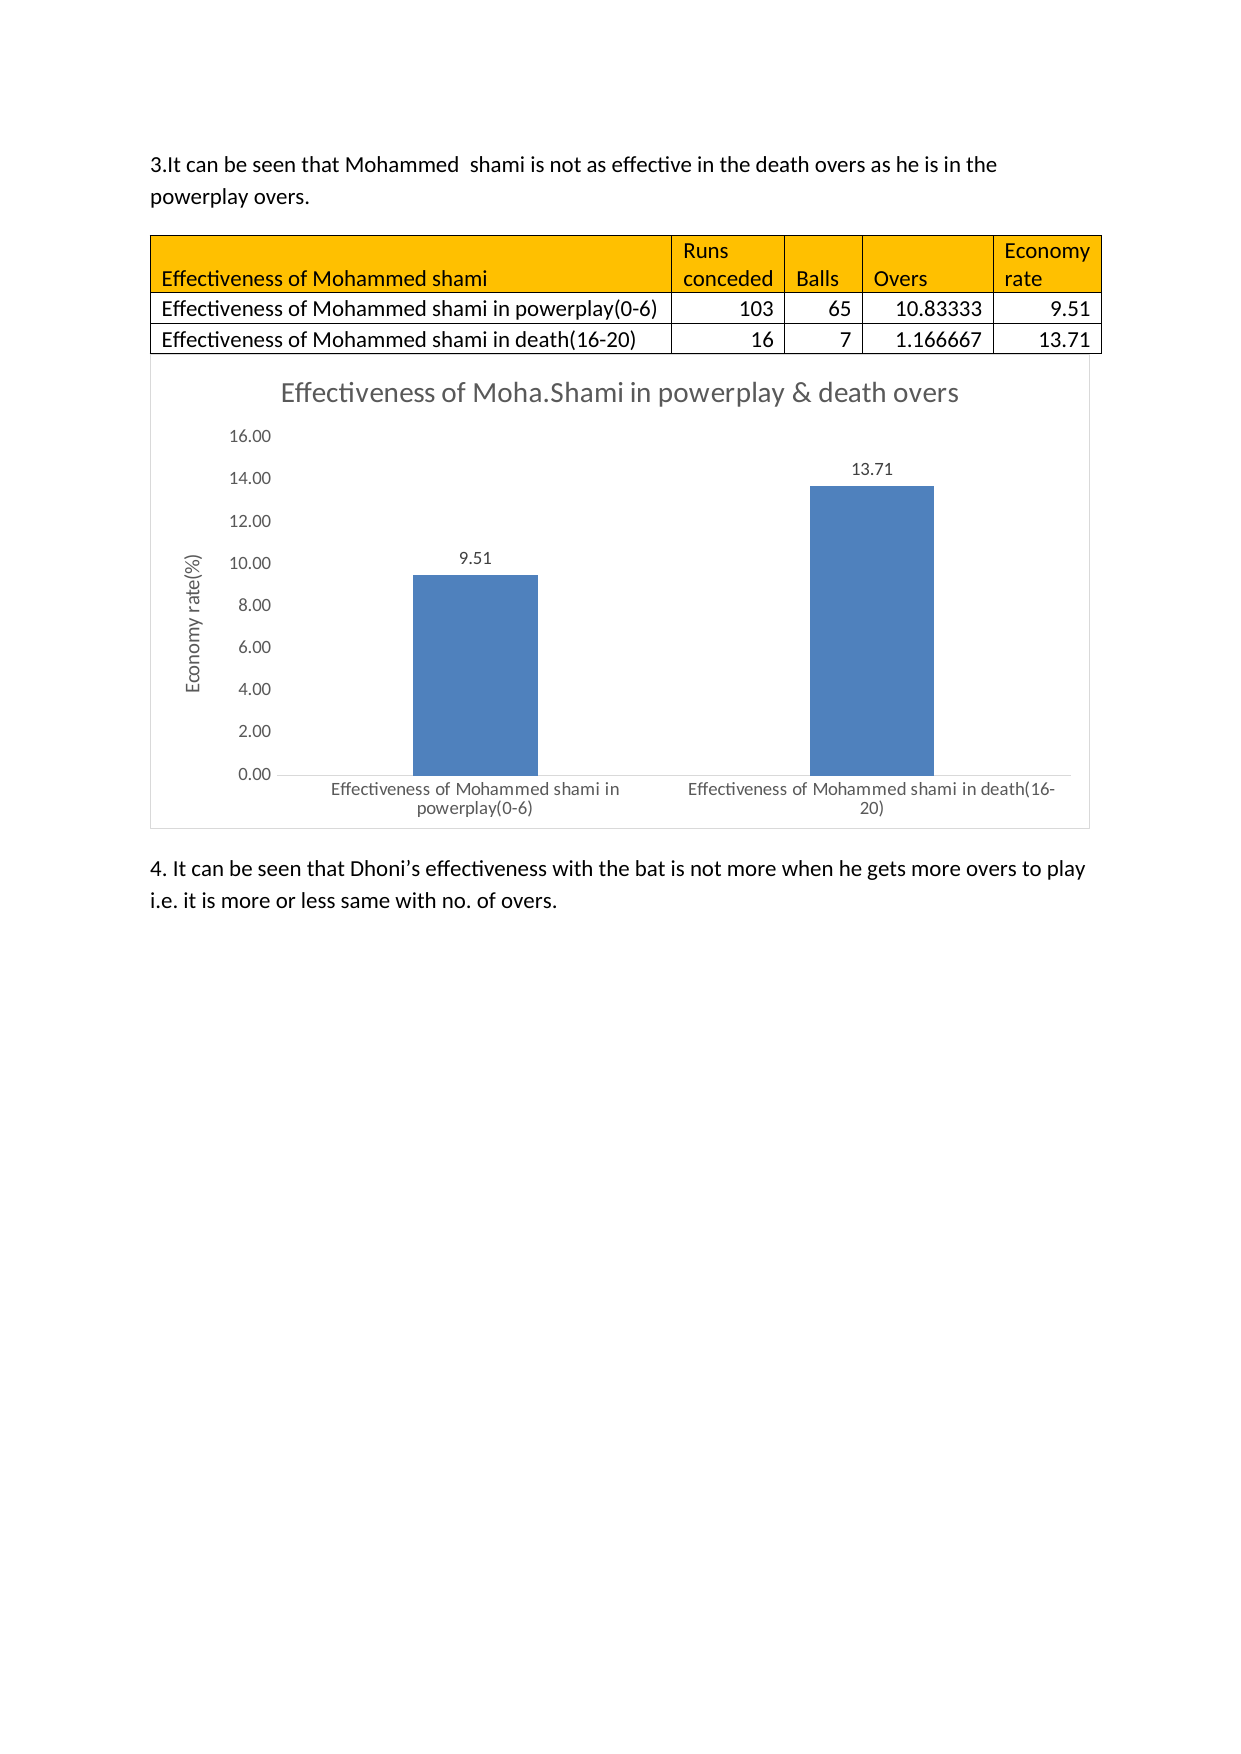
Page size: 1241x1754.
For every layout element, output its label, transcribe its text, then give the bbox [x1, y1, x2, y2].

table_header Runs conceded [672, 236, 784, 292]
table_cell Effectiveness of Mohammed shami in powerplay(0-6) [151, 293, 671, 322]
table_header Balls [785, 236, 862, 292]
table_header Overs [863, 236, 993, 292]
text 4. It can be seen that Dhoni’s effectiveness with the bat is not more when he gets more overs to play i.e. it is more or less same with no. of overs. [150, 854, 1090, 914]
table_header Effectiveness of Mohammed shami [151, 236, 671, 292]
table_cell 13.71 [994, 324, 1101, 353]
text 3.It can be seen that Mohammed shami is not as effective in the death overs as he is in the powerplay overs. [150, 150, 1090, 210]
table_cell 9.51 [994, 293, 1101, 322]
table_cell 16 [672, 324, 784, 353]
table_cell 1.166667 [863, 324, 993, 353]
table_cell 65 [785, 293, 862, 322]
table_cell 10.83333 [863, 293, 993, 322]
table_cell 7 [785, 324, 862, 353]
table_cell Effectiveness of Mohammed shami in death(16-20) [151, 324, 671, 353]
table_cell 103 [672, 293, 784, 322]
table_header Economy rate [994, 236, 1101, 292]
